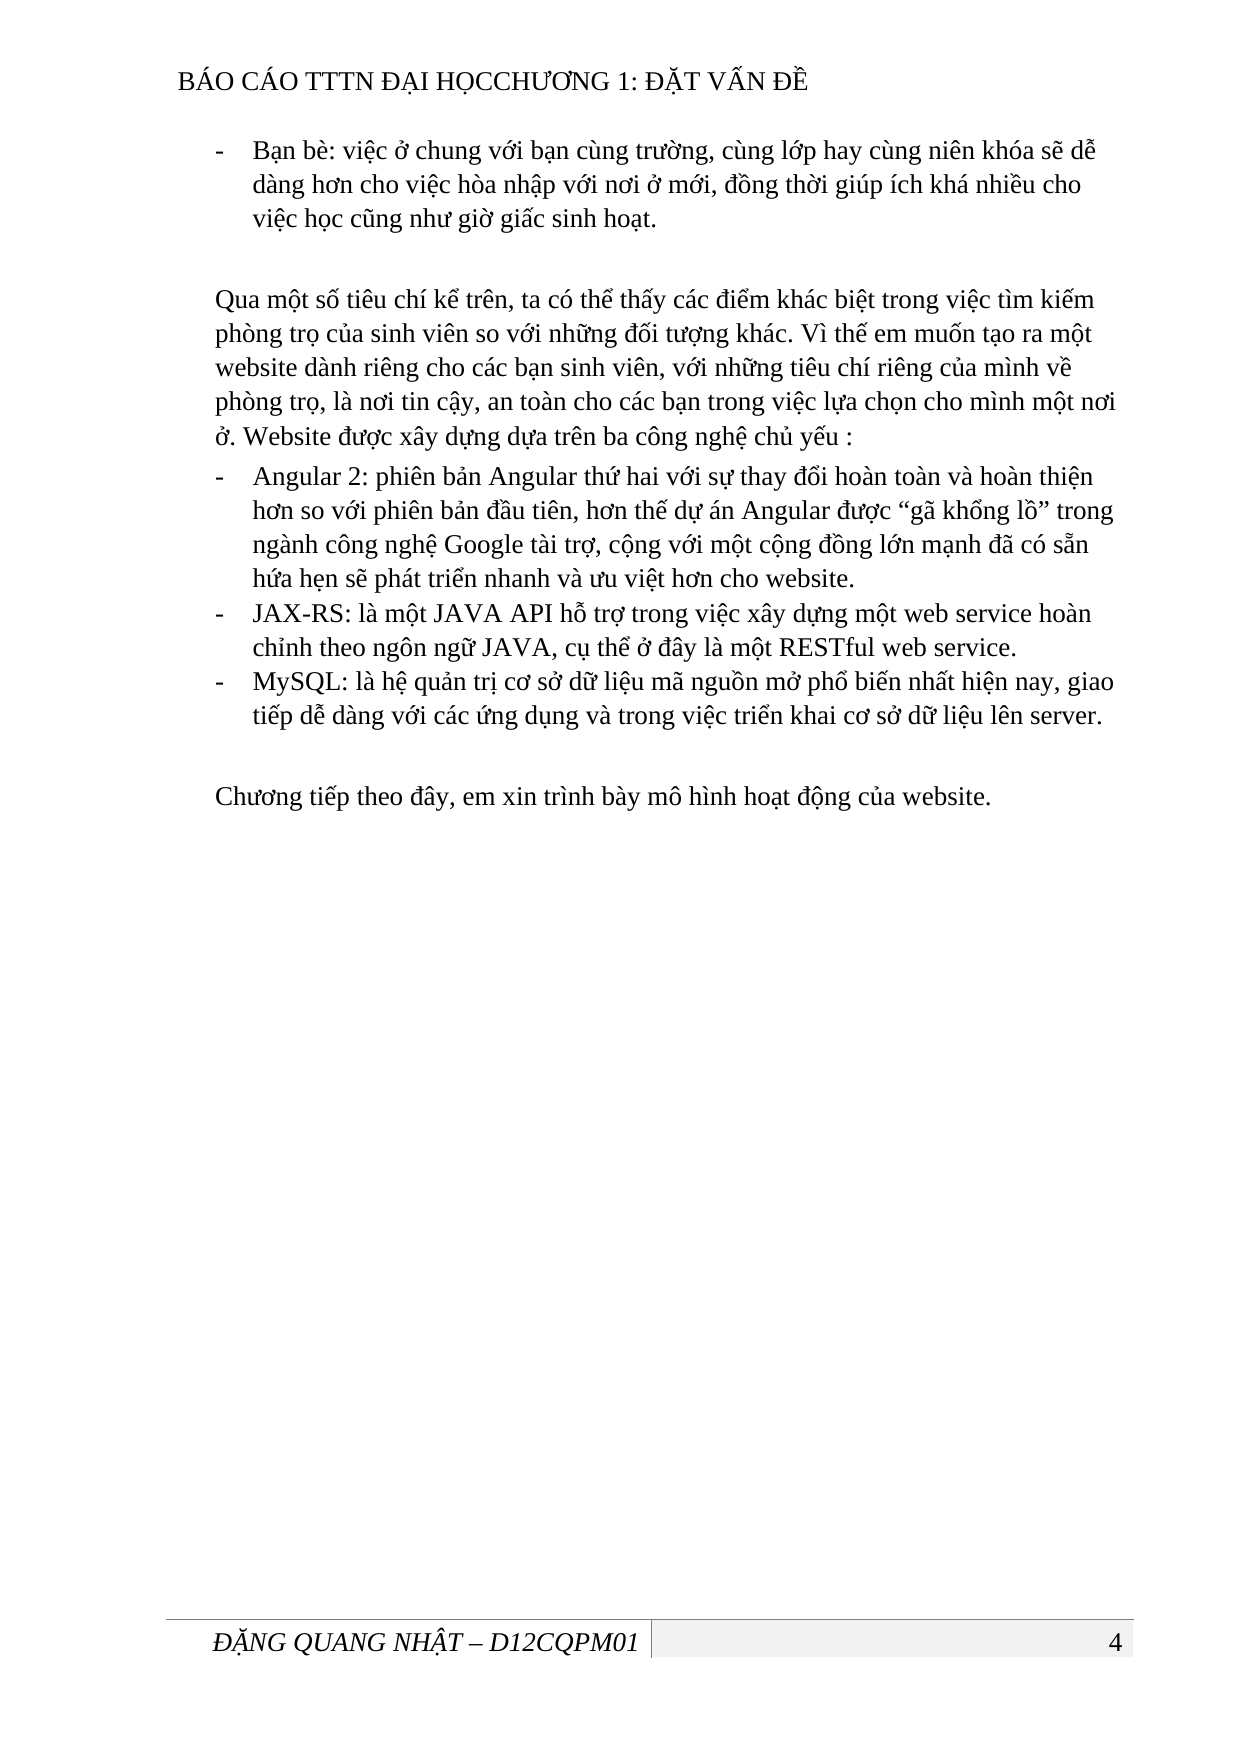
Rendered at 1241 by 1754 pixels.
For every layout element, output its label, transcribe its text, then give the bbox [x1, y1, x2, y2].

list Angular 2: phiên bản Angular thứ hai với sự thay đổi hoàn toàn và hoàn thiện hơn so với phiên bản đầu tiên, hơn thế dự án Angular được “gã khổng lồ” trong ngành công nghệ Google tài trợ, cộng với một cộng đồng lớn mạnh đã có sẵn hứa hẹn sẽ phát triển nhanh và ưu việt hơn cho website. [215, 460, 1122, 594]
list MySQL: là hệ quản trị cơ sở dữ liệu mã nguồn mở phổ biến nhất hiện nay, giao tiếp dễ dàng với các ứng dụng và trong việc triển khai cơ sở dữ liệu lên server. [215, 665, 1122, 730]
text Chương tiếp theo đây, em xin trình bày mô hình hoạt động của website. [215, 780, 1122, 811]
list Bạn bè: việc ở chung với bạn cùng trường, cùng lớp hay cùng niên khóa sẽ dễ dàng hơn cho việc hòa nhập với nơi ở mới, đồng thời giúp ích khá nhiều cho việc học cũng như giờ giấc sinh hoạt. [215, 134, 1122, 233]
text Qua một số tiêu chí kể trên, ta có thể thấy các điểm khác biệt trong việc tìm kiếm phòng trọ của sinh viên so với những đối tượng khác. Vì thế em muốn tạo ra một website dành riêng cho các bạn sinh viên, với những tiêu chí riêng của mình về phòng trọ, là nơi tin cậy, an toàn cho các bạn trong việc lựa chọn cho mình một nơi ở. Website được xây dựng dựa trên ba công nghệ chủ yếu : [215, 283, 1122, 451]
list JAX-RS: là một JAVA API hỗ trợ trong việc xây dựng một web service hoàn chỉnh theo ngôn ngữ JAVA, cụ thể ở đây là một RESTful web service. [215, 597, 1122, 662]
